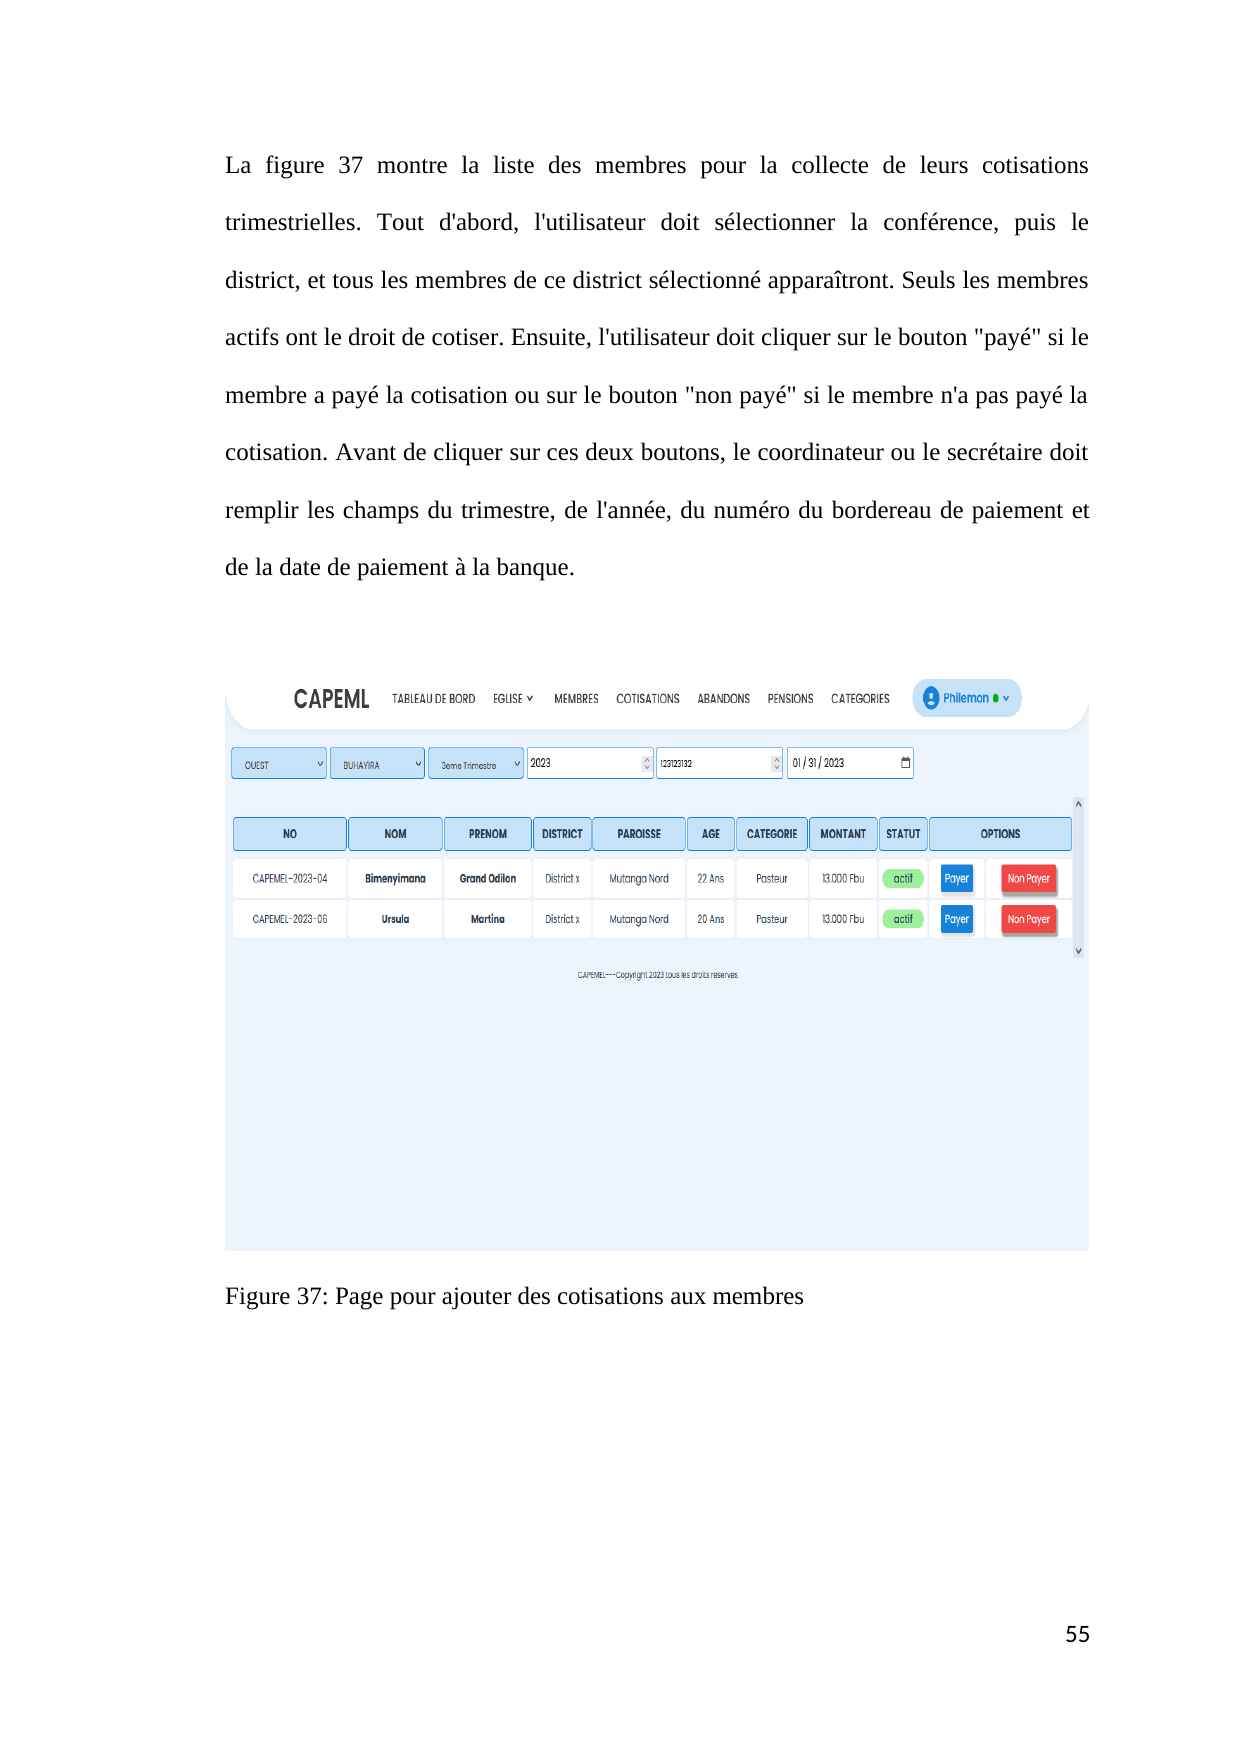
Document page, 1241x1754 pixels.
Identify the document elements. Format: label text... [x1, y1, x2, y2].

text La figure 37 montre la liste des membres pour la collecte de leurs cotisations trimestrielles. Tout d'abord, l'utilisateur doit sélectionner la conférence, puis le district, et tous les membres de ce district sélectionné apparaîtront. Seuls les membres actifs ont le droit de cotiser. Ensuite, l'utilisateur doit cliquer sur le bouton "payé" si le membre a payé la cotisation ou sur le bouton "non payé" si le membre n'a pas payé la cotisation. Avant de cliquer sur ces deux boutons, le coordinateur ou le secrétaire doit remplir les champs du trimestre, de l'année, du numéro du bordereau de paiement et de la date de paiement à la banque. [225, 150, 1090, 581]
text Figure 37: Page pour ajouter des cotisations aux membres [225, 1281, 1090, 1309]
picture [225, 667, 1089, 1251]
